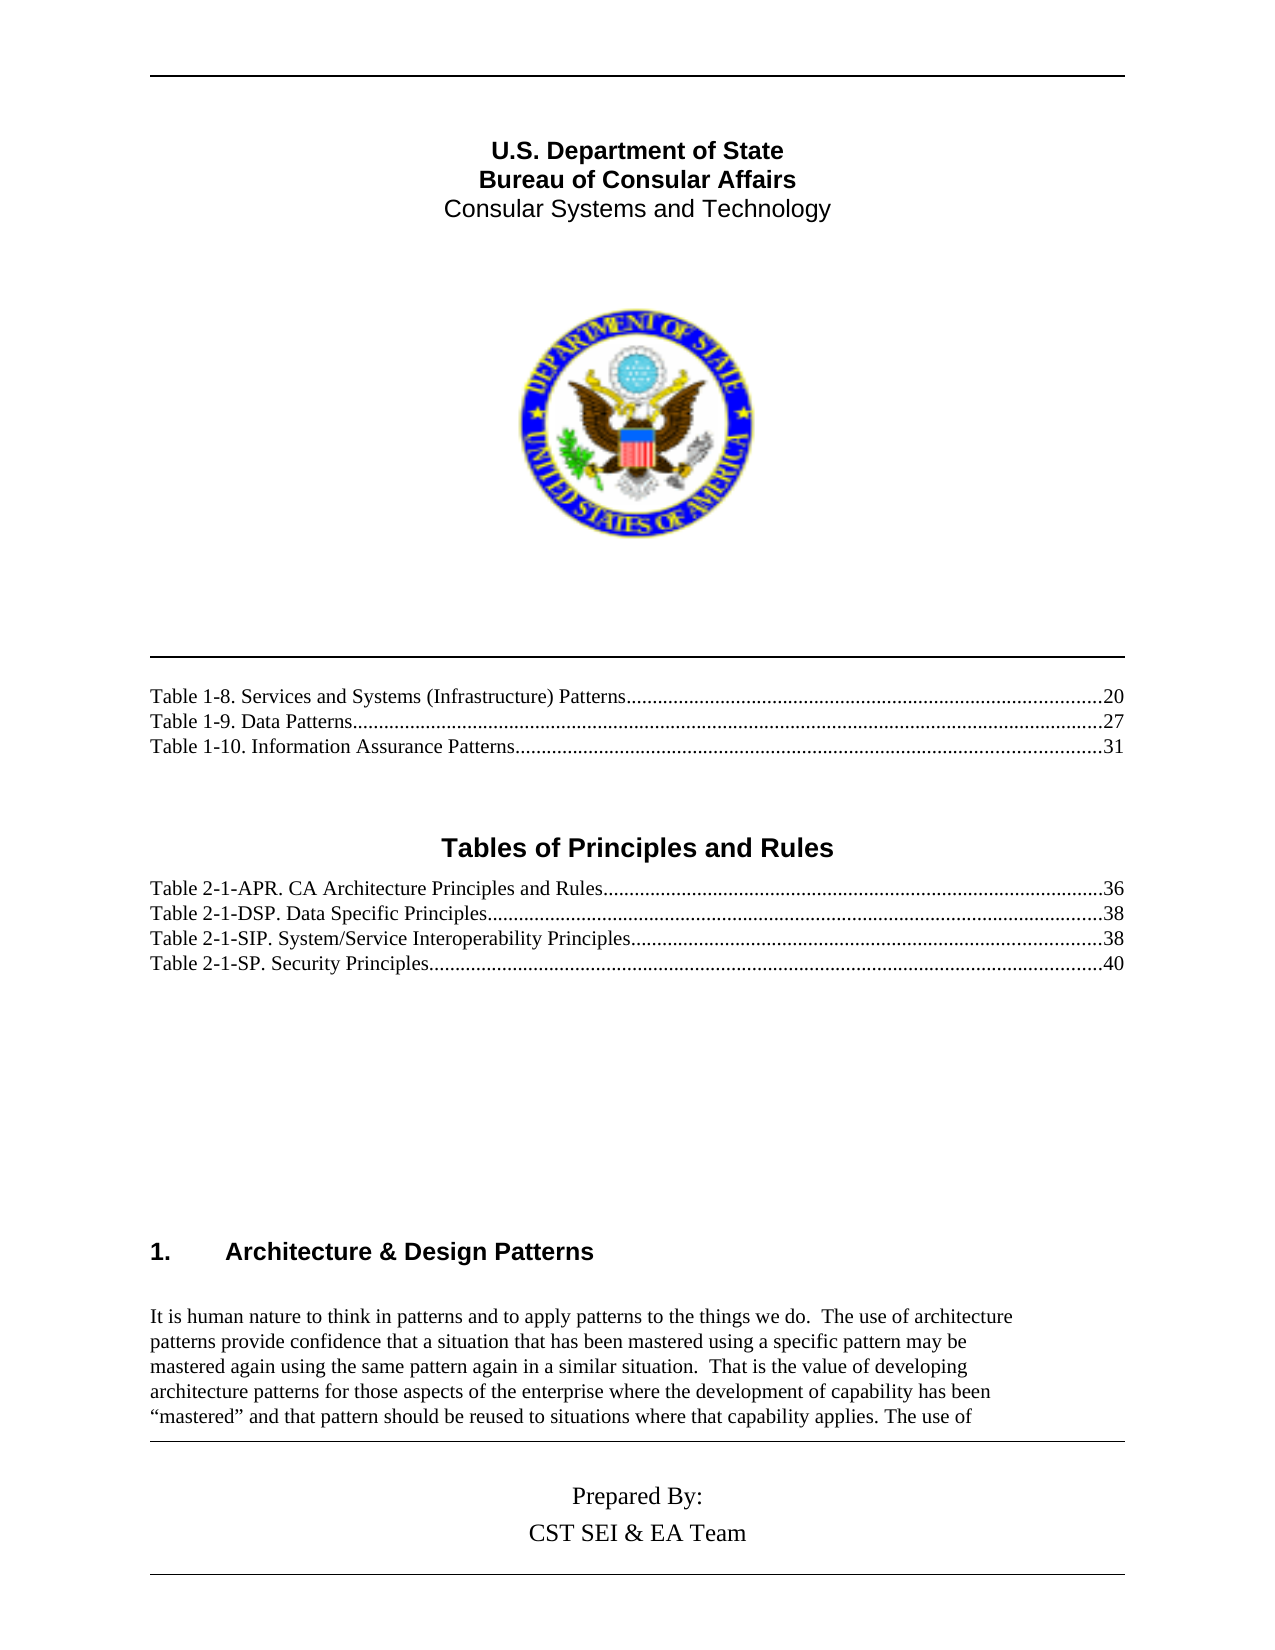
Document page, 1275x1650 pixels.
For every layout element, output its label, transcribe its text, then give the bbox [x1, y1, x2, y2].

text Table 1-8. Services and Systems (Infrastructure) Patterns 20 [150, 683, 1125, 708]
text Table 1-10. Information Assurance Patterns 31 [150, 733, 1125, 758]
text Table 2-1-APR. CA Architecture Principles and Rules 36 [150, 875, 1125, 900]
subtitle Tables of Principles and Rules [150, 832, 1125, 863]
subtitle Architecture & Design Patterns [150, 1237, 1125, 1266]
text Table 1-9. Data Patterns 27 [150, 708, 1125, 733]
text It is human nature to think in patterns and to apply patterns to the things we do. The use of architecture patterns provide confidence that a situation that has been mastered using a specific pattern may be mastered again using the same pattern again in a similar situation. That is the value of developing architecture patterns for those aspects of the enterprise where the development of capability has been “mastered” and that pattern should be reused to situations where that capability applies. The use of patterns is a best practice in the IT community. The sections that follow capture the enterprise patterns across CA that provide a consiberable contribution to the architecture principles of reusability and interoperability. [150, 1303, 1031, 1428]
text Table 2-1-DSP. Data Specific Principles 38 [150, 900, 1125, 925]
text Table 2-1-SIP. System/Service Interoperability Principles 38 [150, 925, 1125, 950]
text Table 2-1-SP. Security Principles 40 [150, 950, 1125, 975]
